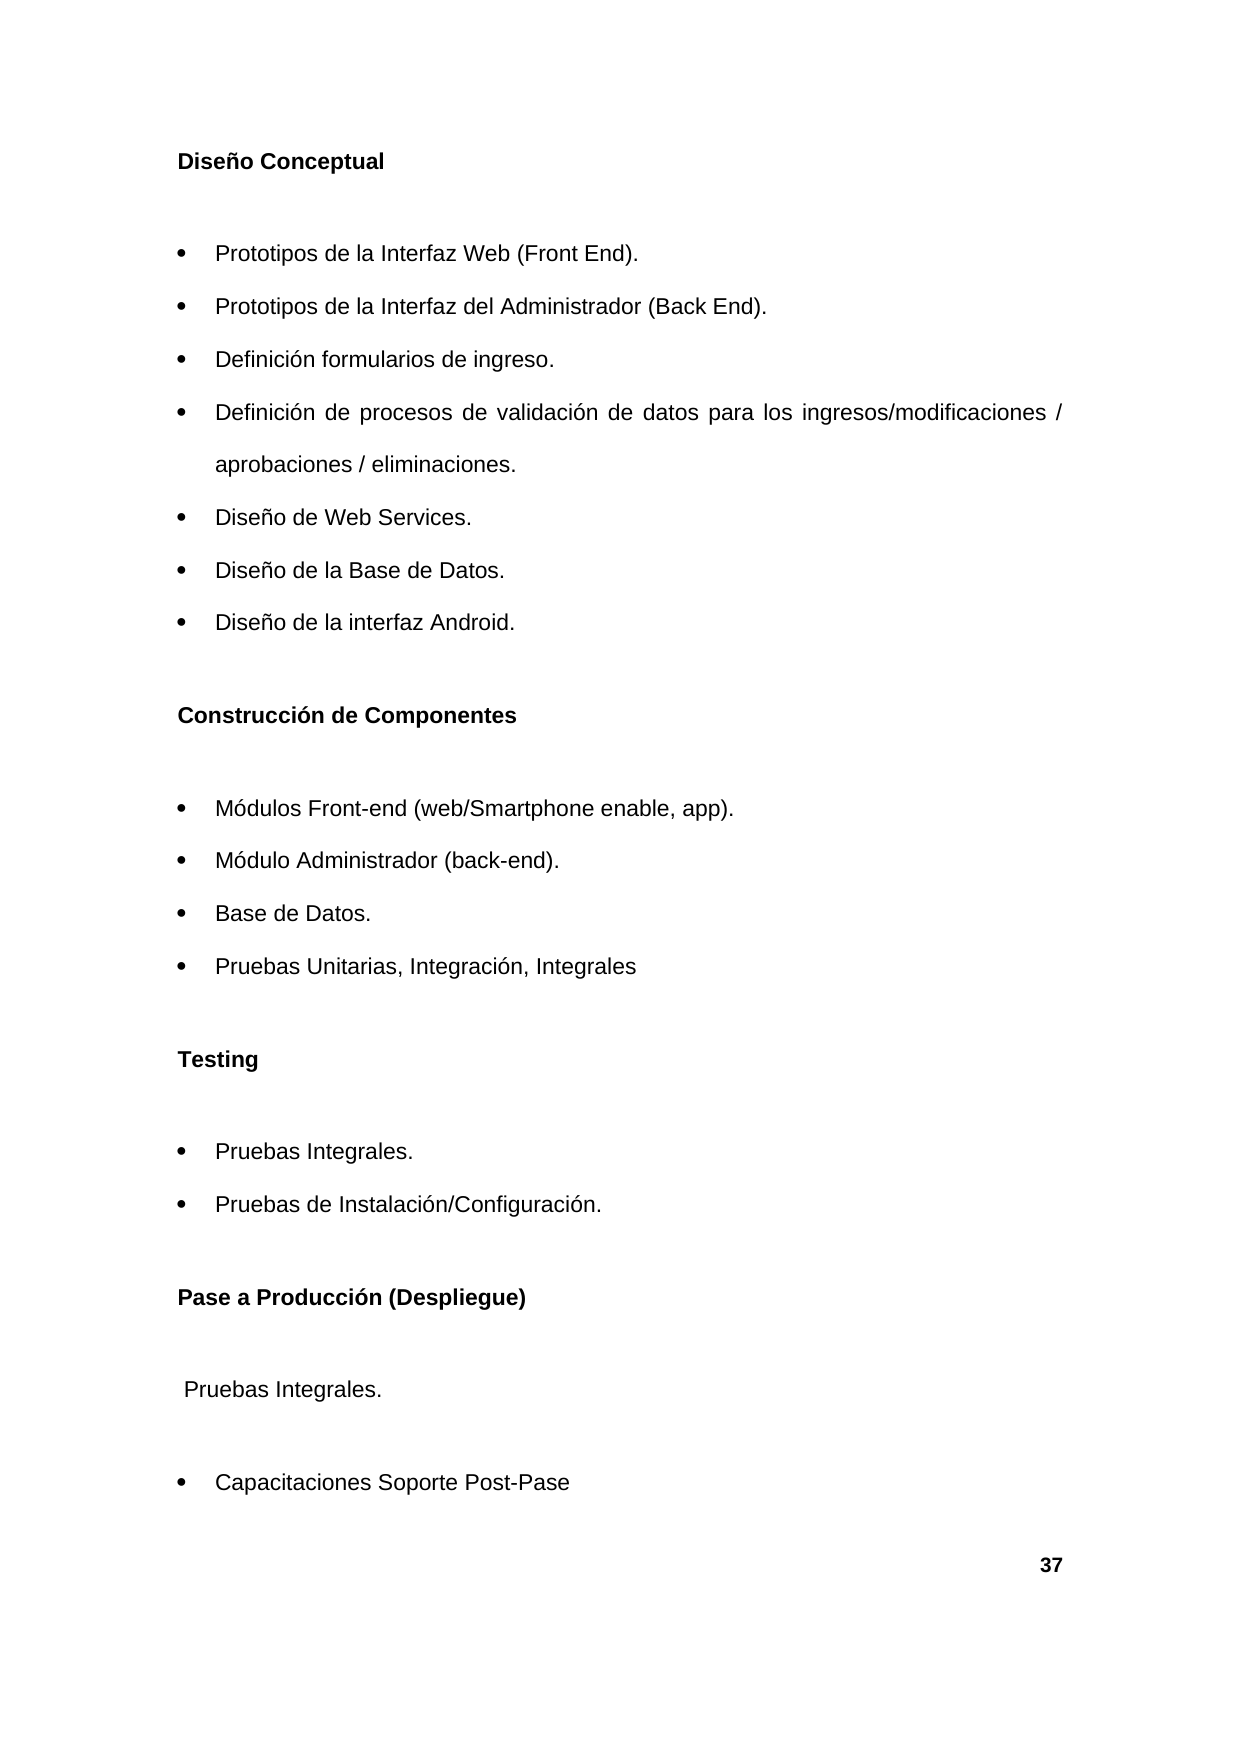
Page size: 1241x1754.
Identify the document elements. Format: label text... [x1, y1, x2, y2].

list Diseño de la Base de Datos. [177, 557, 1063, 583]
text Diseño Conceptual [177, 148, 1063, 174]
list Base de Datos. [177, 900, 1063, 926]
list Pruebas Integrales. [177, 1138, 1063, 1164]
list Módulo Administrador (back-end). [177, 847, 1063, 874]
text Pase a Producción (Despliegue) [177, 1284, 1063, 1310]
text Testing [177, 1046, 1063, 1072]
list Pruebas de Instalación/Configuración. [177, 1191, 1063, 1217]
list Definición de procesos de validación de datos para los ingresos/modificaciones / aprobaciones / eliminaciones. [177, 398, 1063, 477]
list Definición formularios de ingreso. [177, 346, 1063, 372]
list Pruebas Unitarias, Integración, Integrales [177, 953, 1063, 979]
list Diseño de la interfaz Android. [177, 609, 1063, 636]
list Prototipos de la Interfaz Web (Front End). [177, 240, 1063, 267]
text Construcción de Componentes [177, 702, 1063, 728]
list Capacitaciones Soporte Post-Pase [177, 1469, 1063, 1495]
list Prototipos de la Interfaz del Administrador (Back End). [177, 293, 1063, 319]
text Pruebas Integrales. [177, 1376, 1063, 1403]
list Diseño de Web Services. [177, 504, 1063, 530]
list Módulos Front-end (web/Smartphone enable, app). [177, 795, 1063, 821]
